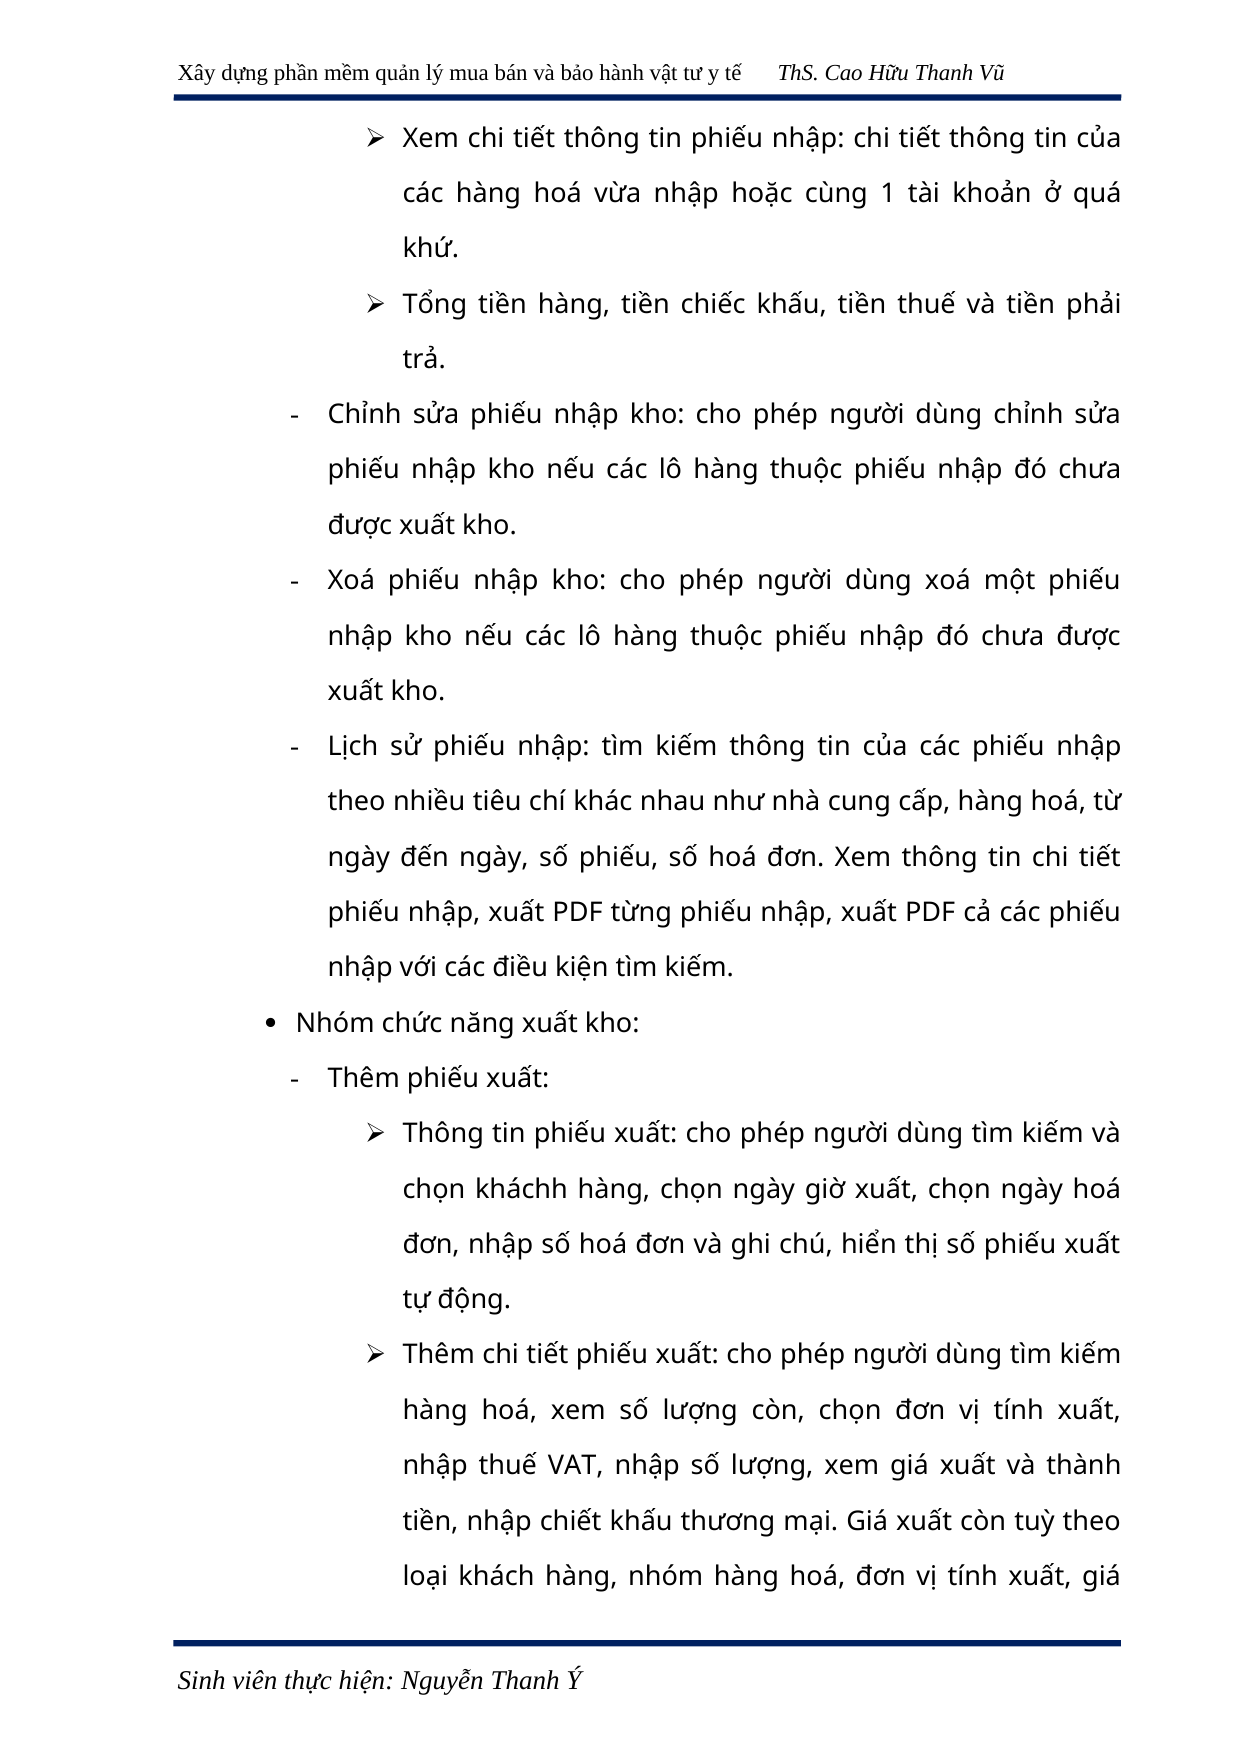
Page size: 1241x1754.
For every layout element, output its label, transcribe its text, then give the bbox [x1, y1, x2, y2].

list Nhóm chức năng xuất kho: [177, 1003, 1122, 1040]
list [365, 1335, 1122, 1593]
list Lịch sử phiếu nhập: tìm kiếm thông tin của các phiếu nhập theo nhiều tiêu chí khác nhau như nhà cung cấp, hàng hoá, từ ngày đến ngày, số phiếu, số hoá đơn. Xem thông tin chi tiết phiếu nhập, xuất PDF từng phiếu nhập, xuất PDF cả các phiếu nhập với các điều kiện tìm kiếm. [290, 727, 1122, 985]
list Chỉnh sửa phiếu nhập kho: cho phép người dùng chỉnh sửa phiếu nhập kho nếu các lô hàng thuộc phiếu nhập đó chưa được xuất kho. [290, 395, 1122, 542]
list Xem chi tiết thông tin phiếu nhập: chi tiết thông tin của các hàng hoá vừa nhập hoặc cùng 1 tài khoản ở quá khứ. [365, 118, 1122, 266]
list Thêm phiếu xuất: [290, 1058, 1122, 1095]
list Xoá phiếu nhập kho: cho phép người dùng xoá một phiếu nhập kho nếu các lô hàng thuộc phiếu nhập đó chưa được xuất kho. [290, 561, 1122, 708]
list Thông tin phiếu xuất: cho phép người dùng tìm kiếm và chọn kháchh hàng, chọn ngày giờ xuất, chọn ngày hoá đơn, nhập số hoá đơn và ghi chú, hiển thị số phiếu xuất tự động. [365, 1114, 1122, 1317]
list Tổng tiền hàng, tiền chiếc khấu, tiền thuế và tiền phải trả. [365, 284, 1122, 376]
